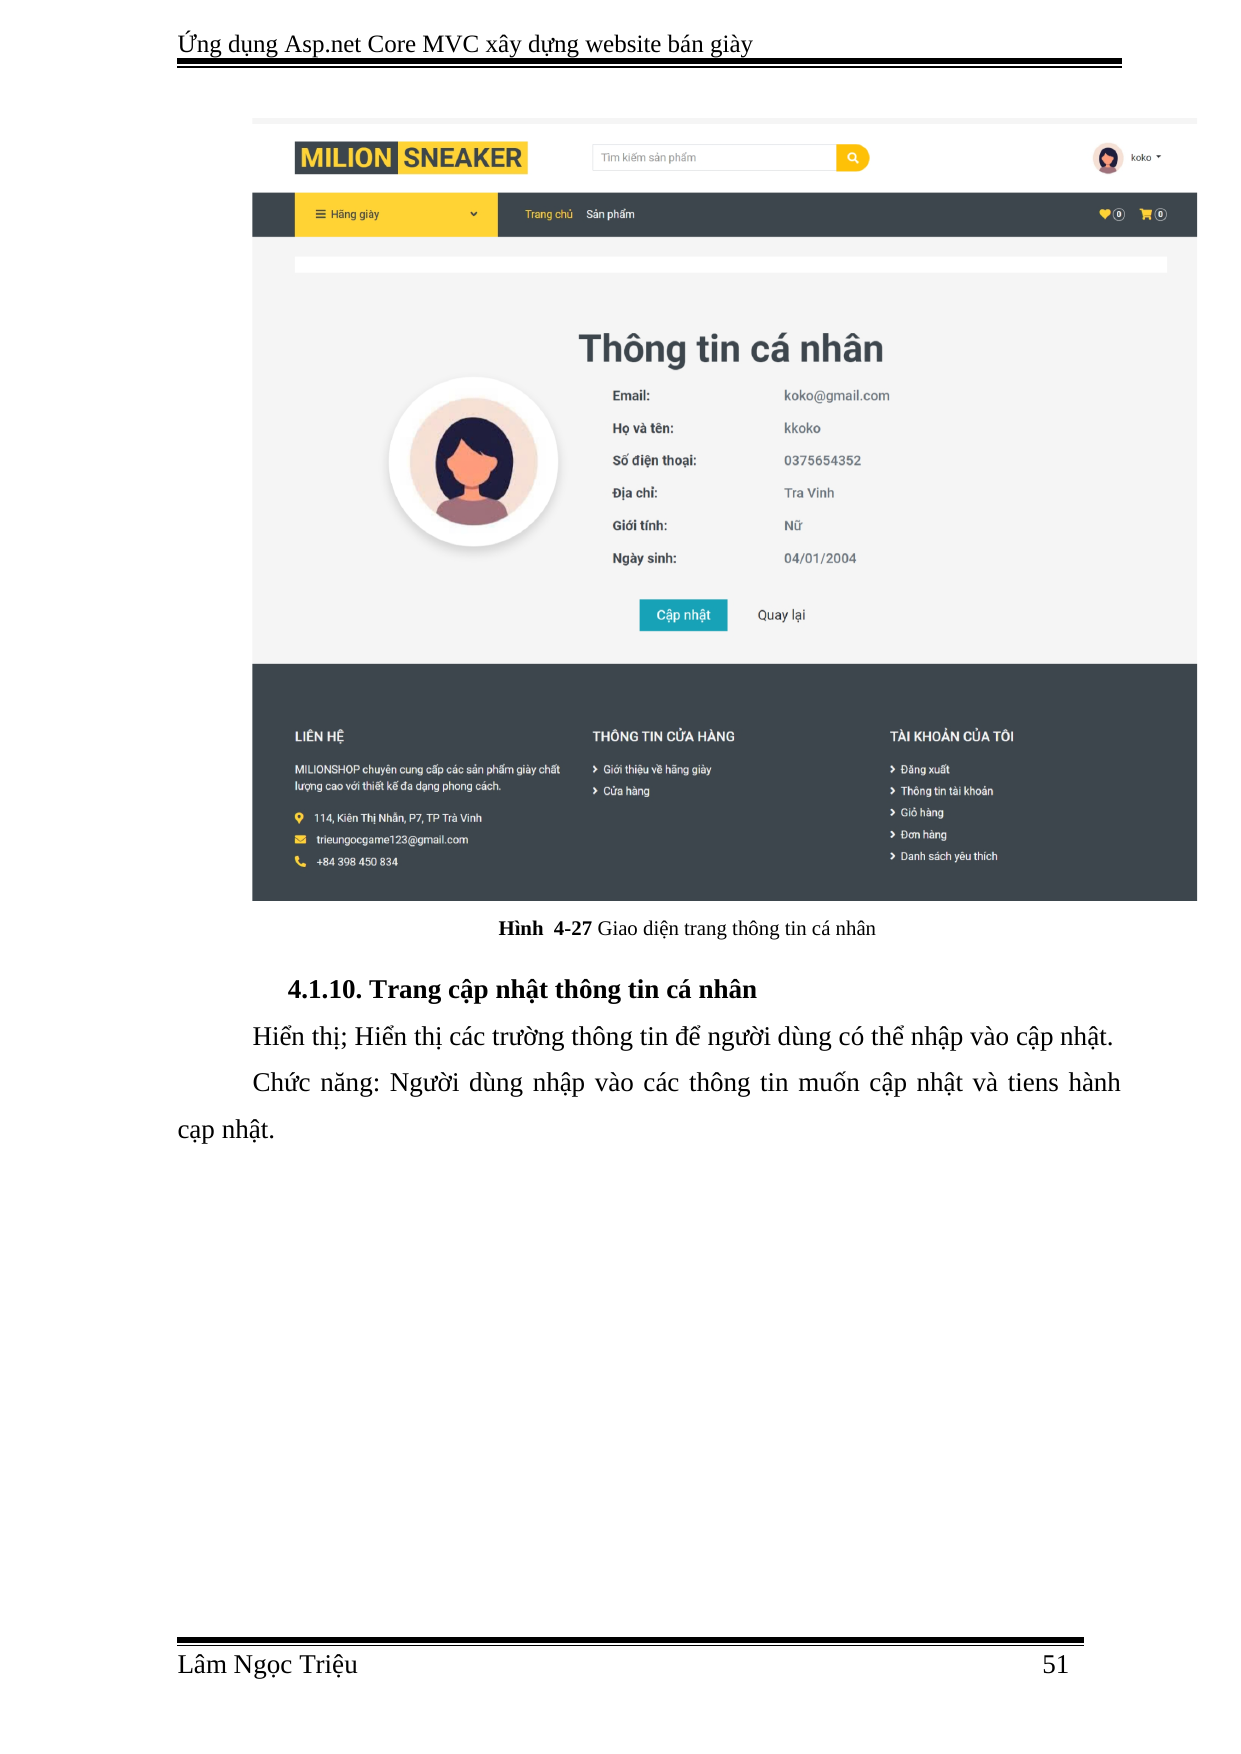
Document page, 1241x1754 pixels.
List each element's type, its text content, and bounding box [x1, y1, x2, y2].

picture [252, 118, 1198, 901]
text Hiển thị; Hiển thị các trường thông tin để người dùng có thể nhập vào cập nhật. [177, 1020, 1122, 1051]
text Chức năng: Người dùng nhập vào các thông tin muốn cập nhật và tiens hành cạp nhật. [177, 1066, 1122, 1144]
subtitle Trang cập nhật thông tin cá nhân [213, 973, 1122, 1004]
